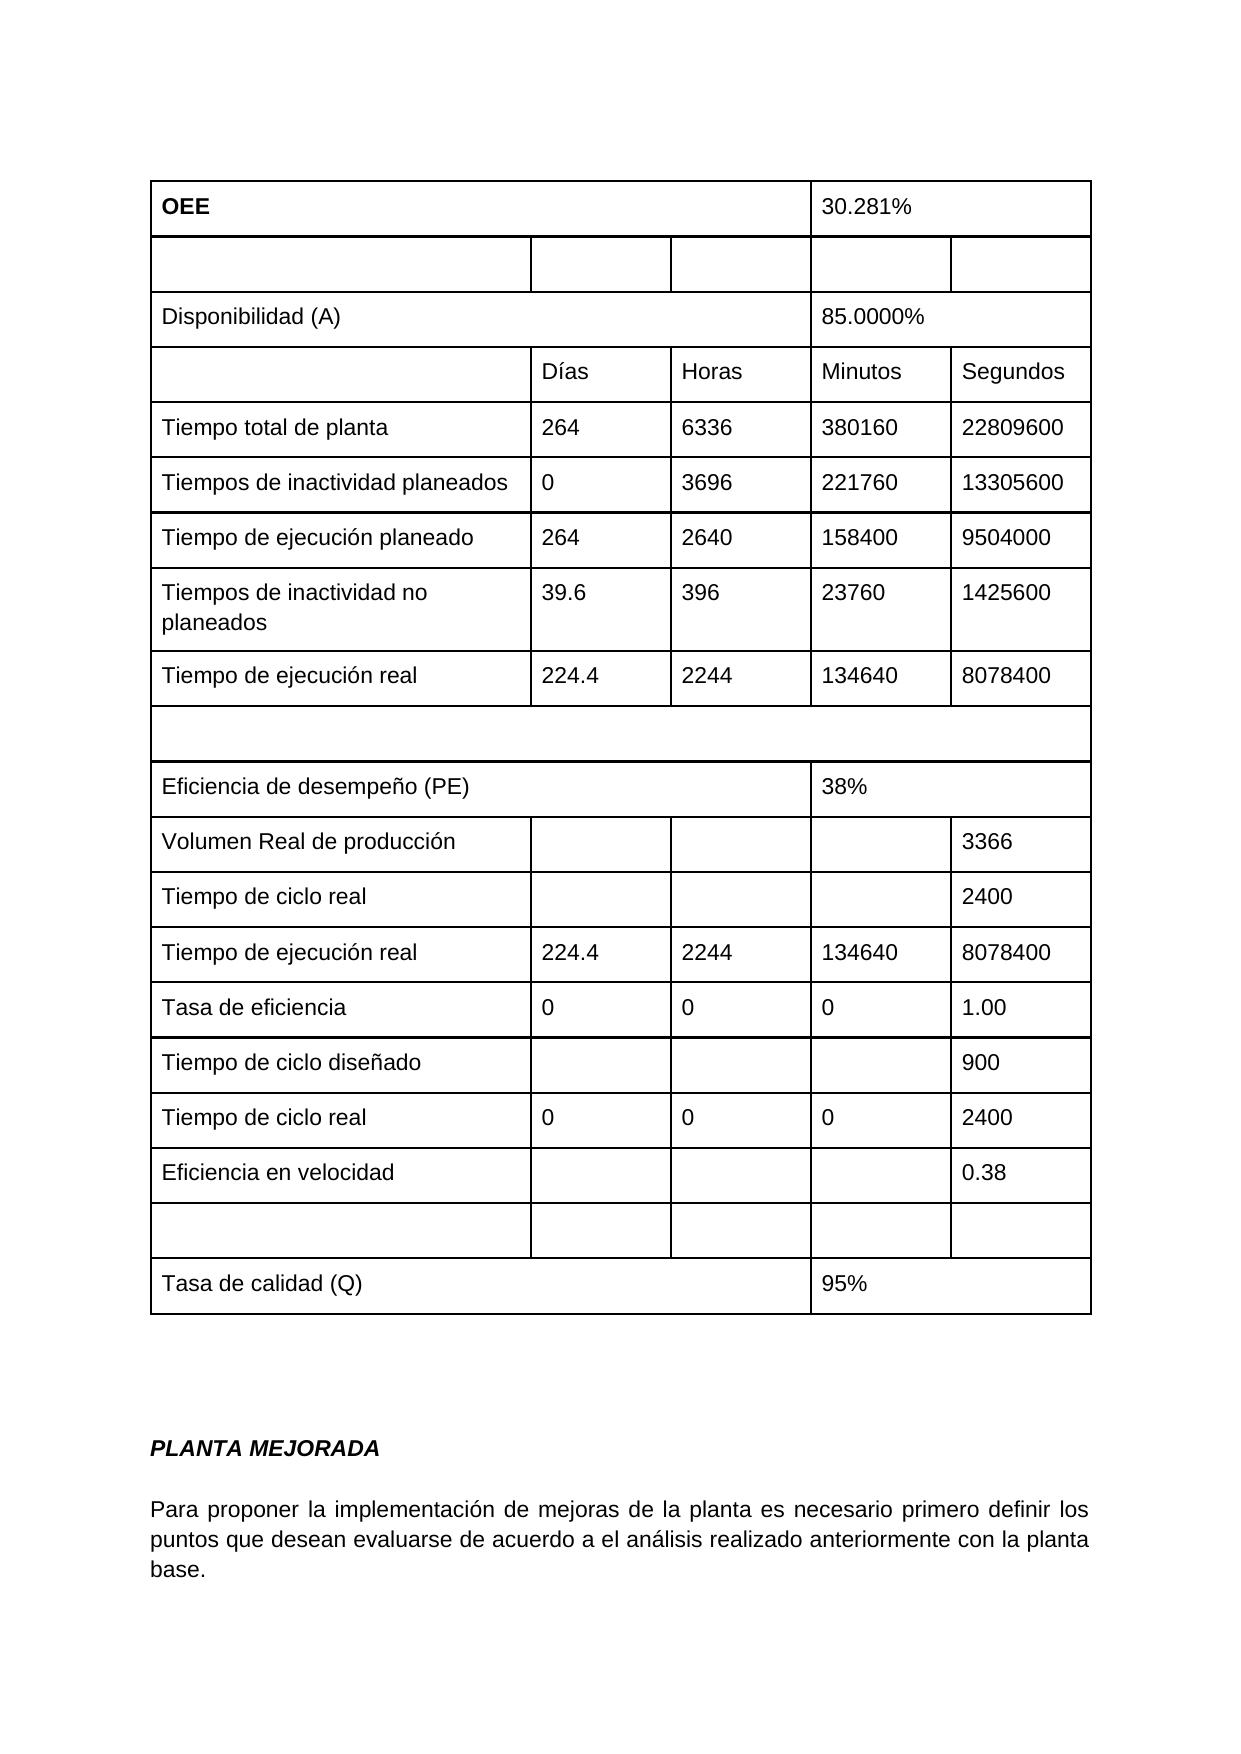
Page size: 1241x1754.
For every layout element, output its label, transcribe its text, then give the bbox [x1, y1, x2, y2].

table_cell Tiempos de inactividad no planeados [152, 569, 530, 650]
table_cell 134640 [812, 928, 950, 981]
table_cell Eficiencia de desempeño (PE) [152, 763, 810, 816]
text PLANTA MEJORADA [150, 1435, 1090, 1462]
table_cell 8078400 [952, 928, 1090, 981]
table_cell 221760 [812, 458, 950, 511]
table_cell Tiempo de ciclo real [152, 1094, 530, 1147]
table_cell [152, 238, 530, 291]
table_cell Minutos [812, 348, 950, 401]
table_cell 158400 [812, 514, 950, 567]
table_cell [152, 1204, 530, 1257]
table_cell 85.0000% [812, 293, 1090, 346]
table_cell [952, 238, 1090, 291]
table_cell 23760 [812, 569, 950, 650]
table_cell 2244 [672, 928, 810, 981]
table_cell 0 [532, 458, 670, 511]
table_cell [672, 1039, 810, 1092]
table_cell [812, 818, 950, 871]
table_cell [812, 873, 950, 926]
table_cell 1.00 [952, 983, 1090, 1036]
table_cell 0 [532, 1094, 670, 1147]
table_cell [672, 818, 810, 871]
table_cell 0.38 [952, 1149, 1090, 1202]
table_cell Tiempo de ciclo diseñado [152, 1039, 530, 1092]
table_cell [812, 1039, 950, 1092]
table_cell [812, 238, 950, 291]
table_cell Tiempo de ejecución real [152, 652, 530, 705]
table_cell 2244 [672, 652, 810, 705]
table_cell [952, 1204, 1090, 1257]
table_cell [152, 348, 530, 401]
table_cell Segundos [952, 348, 1090, 401]
table_cell [812, 1149, 950, 1202]
table_cell 22809600 [952, 403, 1090, 456]
table_cell 3366 [952, 818, 1090, 871]
table_cell 264 [532, 514, 670, 567]
table_cell 13305600 [952, 458, 1090, 511]
table_cell 134640 [812, 652, 950, 705]
table_cell 95% [812, 1259, 1090, 1312]
table_cell 0 [532, 983, 670, 1036]
table_cell 9504000 [952, 514, 1090, 567]
table_cell 224.4 [532, 652, 670, 705]
table_cell Disponibilidad (A) [152, 293, 810, 346]
table_cell [532, 1039, 670, 1092]
table_cell 38% [812, 763, 1090, 816]
table_cell 6336 [672, 403, 810, 456]
table_cell 0 [812, 1094, 950, 1147]
table_cell [532, 873, 670, 926]
table_cell [672, 1149, 810, 1202]
table_cell 396 [672, 569, 810, 650]
table_cell Tiempo de ejecución planeado [152, 514, 530, 567]
table_cell Volumen Real de producción [152, 818, 530, 871]
table_header 30.281% [812, 182, 1090, 235]
table_cell Días [532, 348, 670, 401]
table_cell [672, 238, 810, 291]
table_cell 0 [672, 1094, 810, 1147]
table_cell Tiempo total de planta [152, 403, 530, 456]
table_cell [532, 818, 670, 871]
table_cell 900 [952, 1039, 1090, 1092]
table_cell 0 [672, 983, 810, 1036]
table_cell 2400 [952, 1094, 1090, 1147]
table_cell Horas [672, 348, 810, 401]
table_cell Eficiencia en velocidad [152, 1149, 530, 1202]
table_cell 2640 [672, 514, 810, 567]
table_cell [532, 1204, 670, 1257]
table_cell Tiempos de inactividad planeados [152, 458, 530, 511]
table_cell Tasa de calidad (Q) [152, 1259, 810, 1312]
table_cell [532, 1149, 670, 1202]
table_cell 8078400 [952, 652, 1090, 705]
table_cell 224.4 [532, 928, 670, 981]
table_cell [152, 707, 1090, 760]
table_cell [672, 873, 810, 926]
table_cell Tiempo de ejecución real [152, 928, 530, 981]
table_cell 0 [812, 983, 950, 1036]
table_cell 380160 [812, 403, 950, 456]
table_cell 39.6 [532, 569, 670, 650]
text Para proponer la implementación de mejoras de la planta es necesario primero definir los puntos que desean evaluarse de acuerdo a el análisis realizado anteriormente con la planta base. [150, 1496, 1090, 1583]
table_header OEE [152, 182, 810, 235]
table_cell Tiempo de ciclo real [152, 873, 530, 926]
table_cell [532, 238, 670, 291]
table_cell [812, 1204, 950, 1257]
table_cell 2400 [952, 873, 1090, 926]
table_cell 3696 [672, 458, 810, 511]
table_cell Tasa de eficiencia [152, 983, 530, 1036]
table_cell 1425600 [952, 569, 1090, 650]
table_cell [672, 1204, 810, 1257]
table_cell 264 [532, 403, 670, 456]
